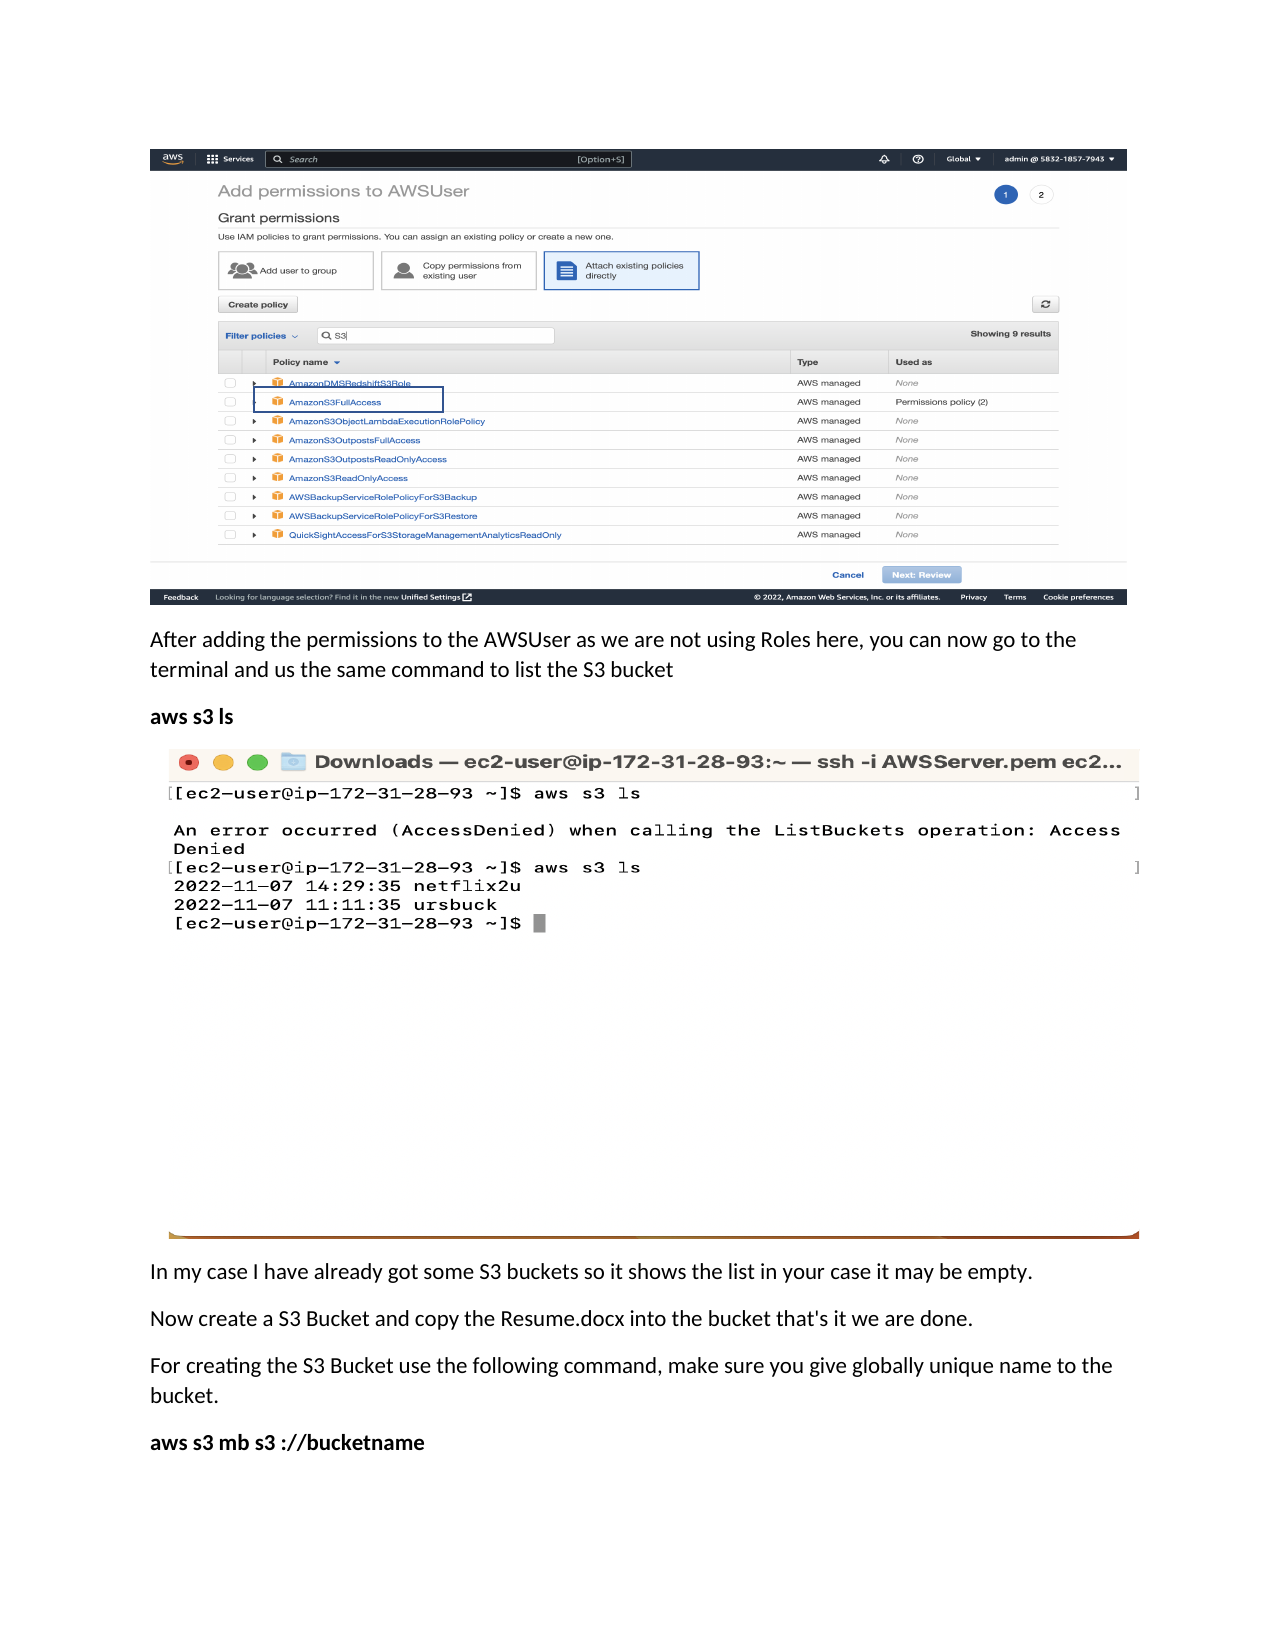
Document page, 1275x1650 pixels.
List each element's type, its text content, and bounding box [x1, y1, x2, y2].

text In my case I have already got some S3 buckets so it shows the list in your case it may be empty. [150, 1257, 1125, 1285]
text aws s3 ls [150, 702, 1125, 730]
text Now create a S3 Bucket and copy the Resume.docx into the bucket that's it we are done. [150, 1304, 1125, 1332]
text After adding the permissions to the AWSUser as we are not using Roles here, you can now go to the terminal and us the same command to list the S3 bucket [150, 625, 1125, 683]
text For creating the S3 Bucket use the following command, make sure you give globally unique name to the bucket. [150, 1351, 1125, 1409]
text aws s3 mb s3 ://bucketname [150, 1428, 1125, 1456]
